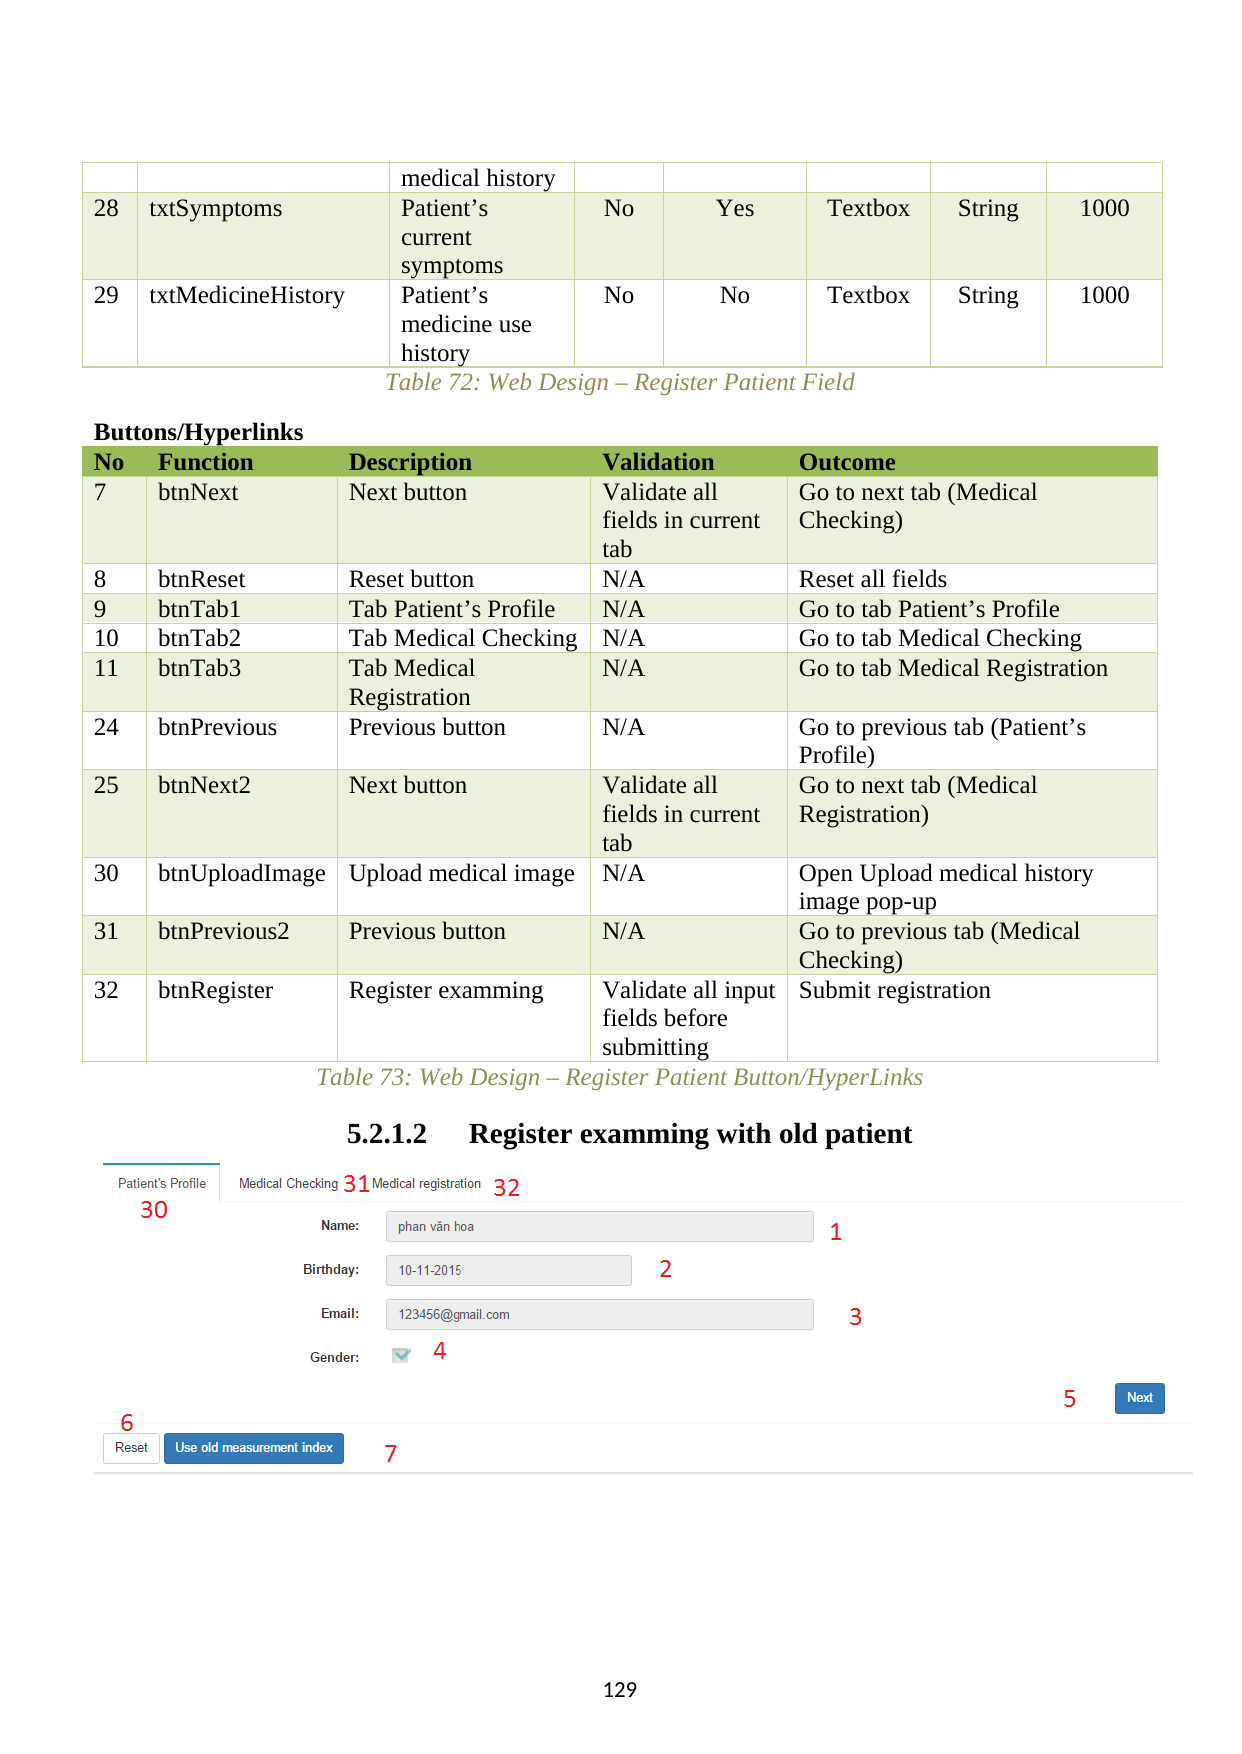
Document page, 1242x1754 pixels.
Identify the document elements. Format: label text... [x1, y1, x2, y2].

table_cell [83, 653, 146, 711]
picture [93, 1155, 1194, 1475]
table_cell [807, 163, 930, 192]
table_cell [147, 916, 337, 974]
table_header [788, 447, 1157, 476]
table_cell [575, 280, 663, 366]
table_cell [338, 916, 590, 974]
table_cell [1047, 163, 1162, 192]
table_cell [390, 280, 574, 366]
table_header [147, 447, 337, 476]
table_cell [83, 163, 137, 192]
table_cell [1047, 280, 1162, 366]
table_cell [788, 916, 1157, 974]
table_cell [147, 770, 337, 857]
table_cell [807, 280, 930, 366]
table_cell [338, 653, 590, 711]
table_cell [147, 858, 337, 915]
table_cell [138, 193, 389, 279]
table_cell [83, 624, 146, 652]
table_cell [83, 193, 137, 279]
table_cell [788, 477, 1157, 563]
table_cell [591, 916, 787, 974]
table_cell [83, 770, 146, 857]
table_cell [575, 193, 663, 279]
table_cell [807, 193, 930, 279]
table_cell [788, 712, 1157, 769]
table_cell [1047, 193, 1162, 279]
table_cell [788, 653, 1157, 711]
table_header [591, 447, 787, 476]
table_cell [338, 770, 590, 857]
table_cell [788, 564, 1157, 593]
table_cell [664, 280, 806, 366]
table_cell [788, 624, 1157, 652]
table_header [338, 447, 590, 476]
subtitle Register examming with old patient [347, 1116, 1146, 1149]
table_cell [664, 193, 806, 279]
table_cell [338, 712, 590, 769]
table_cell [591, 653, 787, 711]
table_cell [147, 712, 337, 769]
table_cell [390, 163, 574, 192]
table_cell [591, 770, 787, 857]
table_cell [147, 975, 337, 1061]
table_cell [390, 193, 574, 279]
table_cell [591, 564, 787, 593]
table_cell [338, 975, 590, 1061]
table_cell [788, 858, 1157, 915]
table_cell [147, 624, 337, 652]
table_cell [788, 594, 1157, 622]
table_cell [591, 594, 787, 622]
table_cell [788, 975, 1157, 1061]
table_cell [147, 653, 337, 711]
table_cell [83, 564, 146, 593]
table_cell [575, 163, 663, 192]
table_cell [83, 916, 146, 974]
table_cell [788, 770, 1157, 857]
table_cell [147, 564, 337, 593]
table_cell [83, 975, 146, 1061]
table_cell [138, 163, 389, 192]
text Table 72: Web Design – Register Patient Field [94, 368, 1146, 396]
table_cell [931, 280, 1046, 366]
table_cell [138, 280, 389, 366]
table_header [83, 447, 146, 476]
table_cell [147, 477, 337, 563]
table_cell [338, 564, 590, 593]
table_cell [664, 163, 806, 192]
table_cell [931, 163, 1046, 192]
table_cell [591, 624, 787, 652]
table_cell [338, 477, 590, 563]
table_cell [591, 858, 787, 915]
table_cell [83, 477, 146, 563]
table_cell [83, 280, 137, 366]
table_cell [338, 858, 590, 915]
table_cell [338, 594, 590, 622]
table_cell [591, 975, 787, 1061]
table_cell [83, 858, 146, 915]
text Buttons/Hyperlinks [94, 417, 1146, 446]
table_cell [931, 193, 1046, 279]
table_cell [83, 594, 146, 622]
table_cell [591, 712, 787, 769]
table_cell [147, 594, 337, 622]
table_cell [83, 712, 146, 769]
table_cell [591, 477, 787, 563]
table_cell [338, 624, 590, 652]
text Table 73: Web Design – Register Patient Button/HyperLinks [94, 1062, 1146, 1091]
